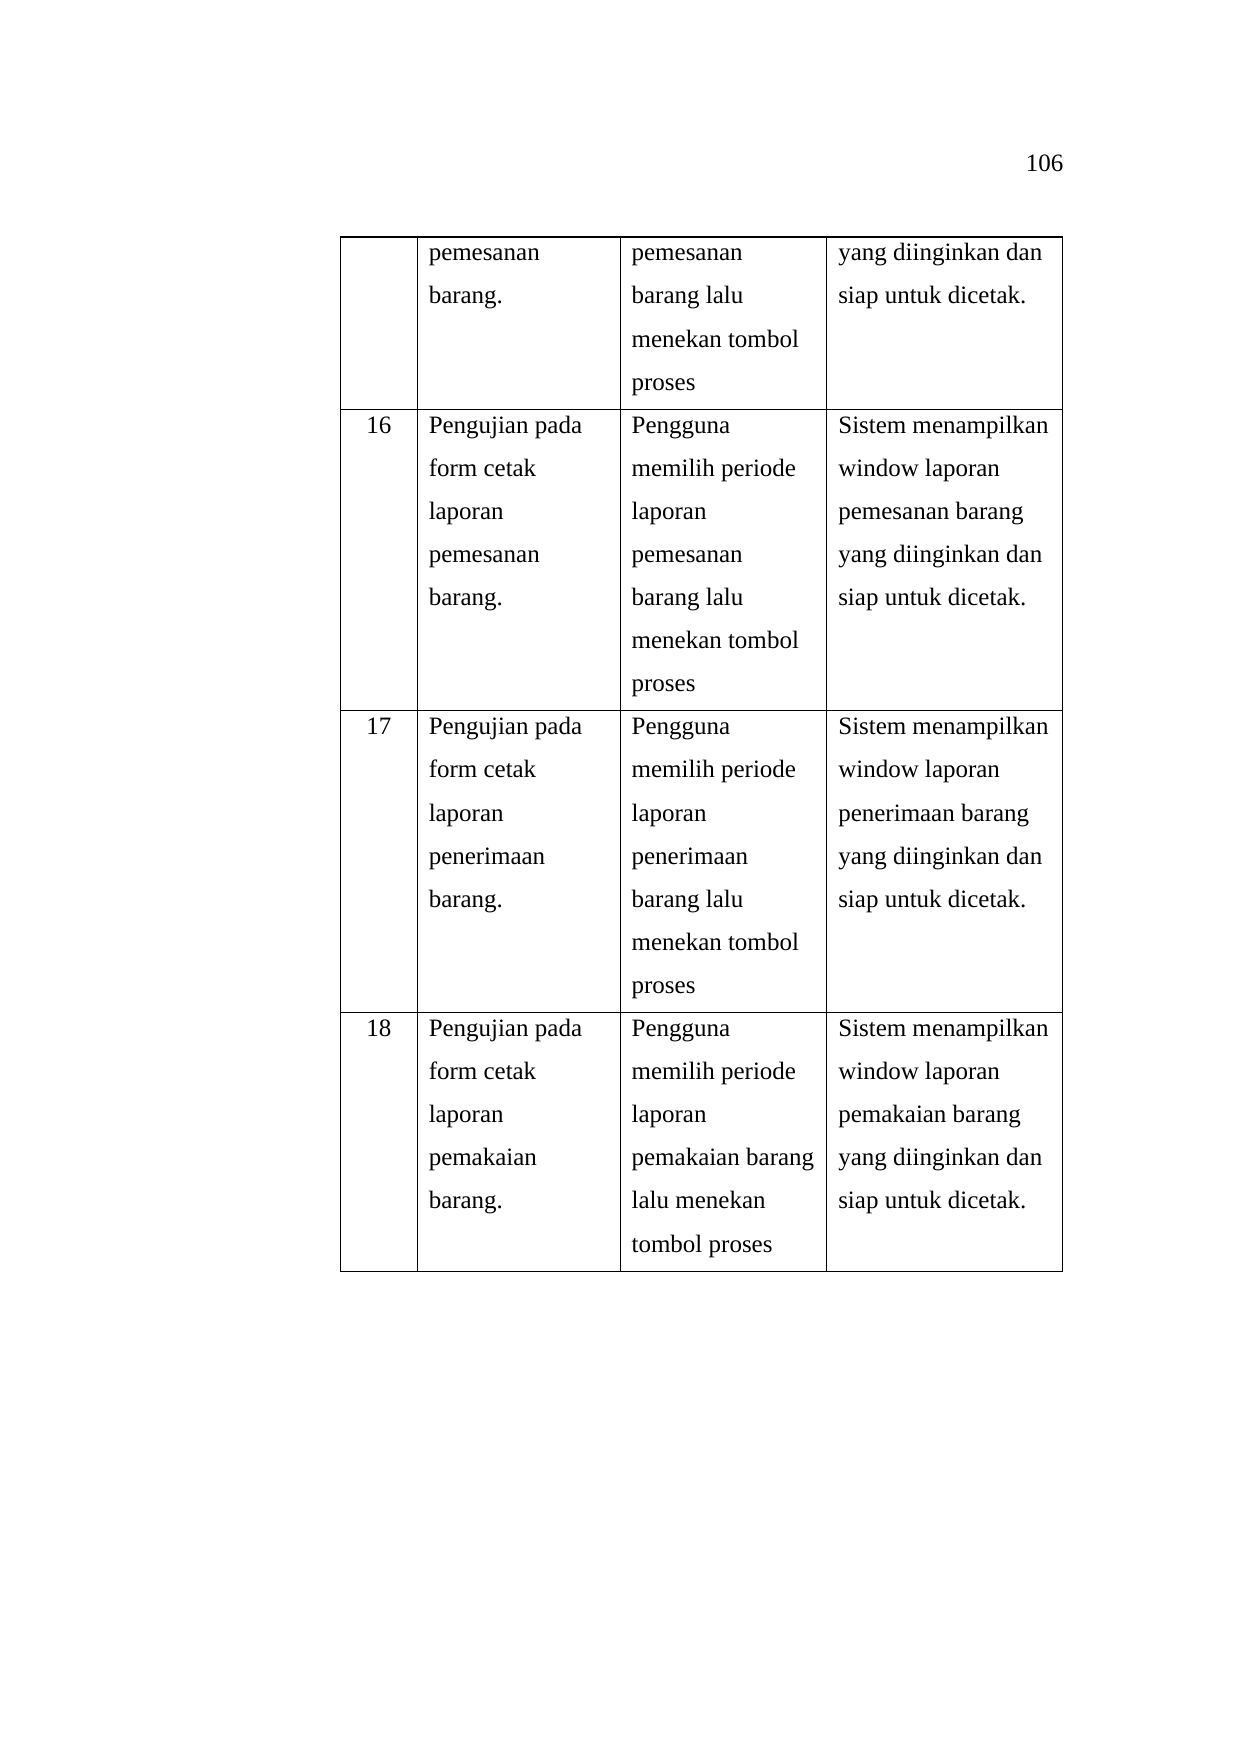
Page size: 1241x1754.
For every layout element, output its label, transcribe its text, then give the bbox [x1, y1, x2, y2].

table_cell Pengujian pada form cetak laporan pemesanan barang. [418, 410, 620, 710]
table_cell 18 [341, 1013, 417, 1271]
table_cell 15 [341, 238, 417, 409]
table_cell Sistem menampilkan window laporan pemesanan barang yang diinginkan dan siap untuk dicetak. [827, 410, 1062, 710]
table_cell Sistem menampilkan window laporan pemakaian barang yang diinginkan dan siap untuk dicetak. [827, 1013, 1062, 1271]
table_cell Pengguna memilih periode laporan pemesanan barang lalu menekan tombol proses [621, 410, 826, 710]
table_cell Pengguna memilih periode laporan pemakaian barang lalu menekan tombol proses [621, 1013, 826, 1271]
table_cell Pengujian pada form cetak laporan pemakaian barang. [418, 1013, 620, 1271]
table_cell Sistem menampilkan window laporan penerimaan barang yang diinginkan dan siap untuk dicetak. [827, 711, 1062, 1012]
table_cell Pengguna memilih periode laporan penerimaan barang lalu menekan tombol proses [621, 711, 826, 1012]
table_cell Pengujian pada form cetak laporan penerimaan barang. [418, 711, 620, 1012]
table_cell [418, 238, 620, 409]
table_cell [827, 238, 1062, 409]
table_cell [621, 238, 826, 409]
table_cell 17 [341, 711, 417, 1012]
table_cell 16 [341, 410, 417, 710]
